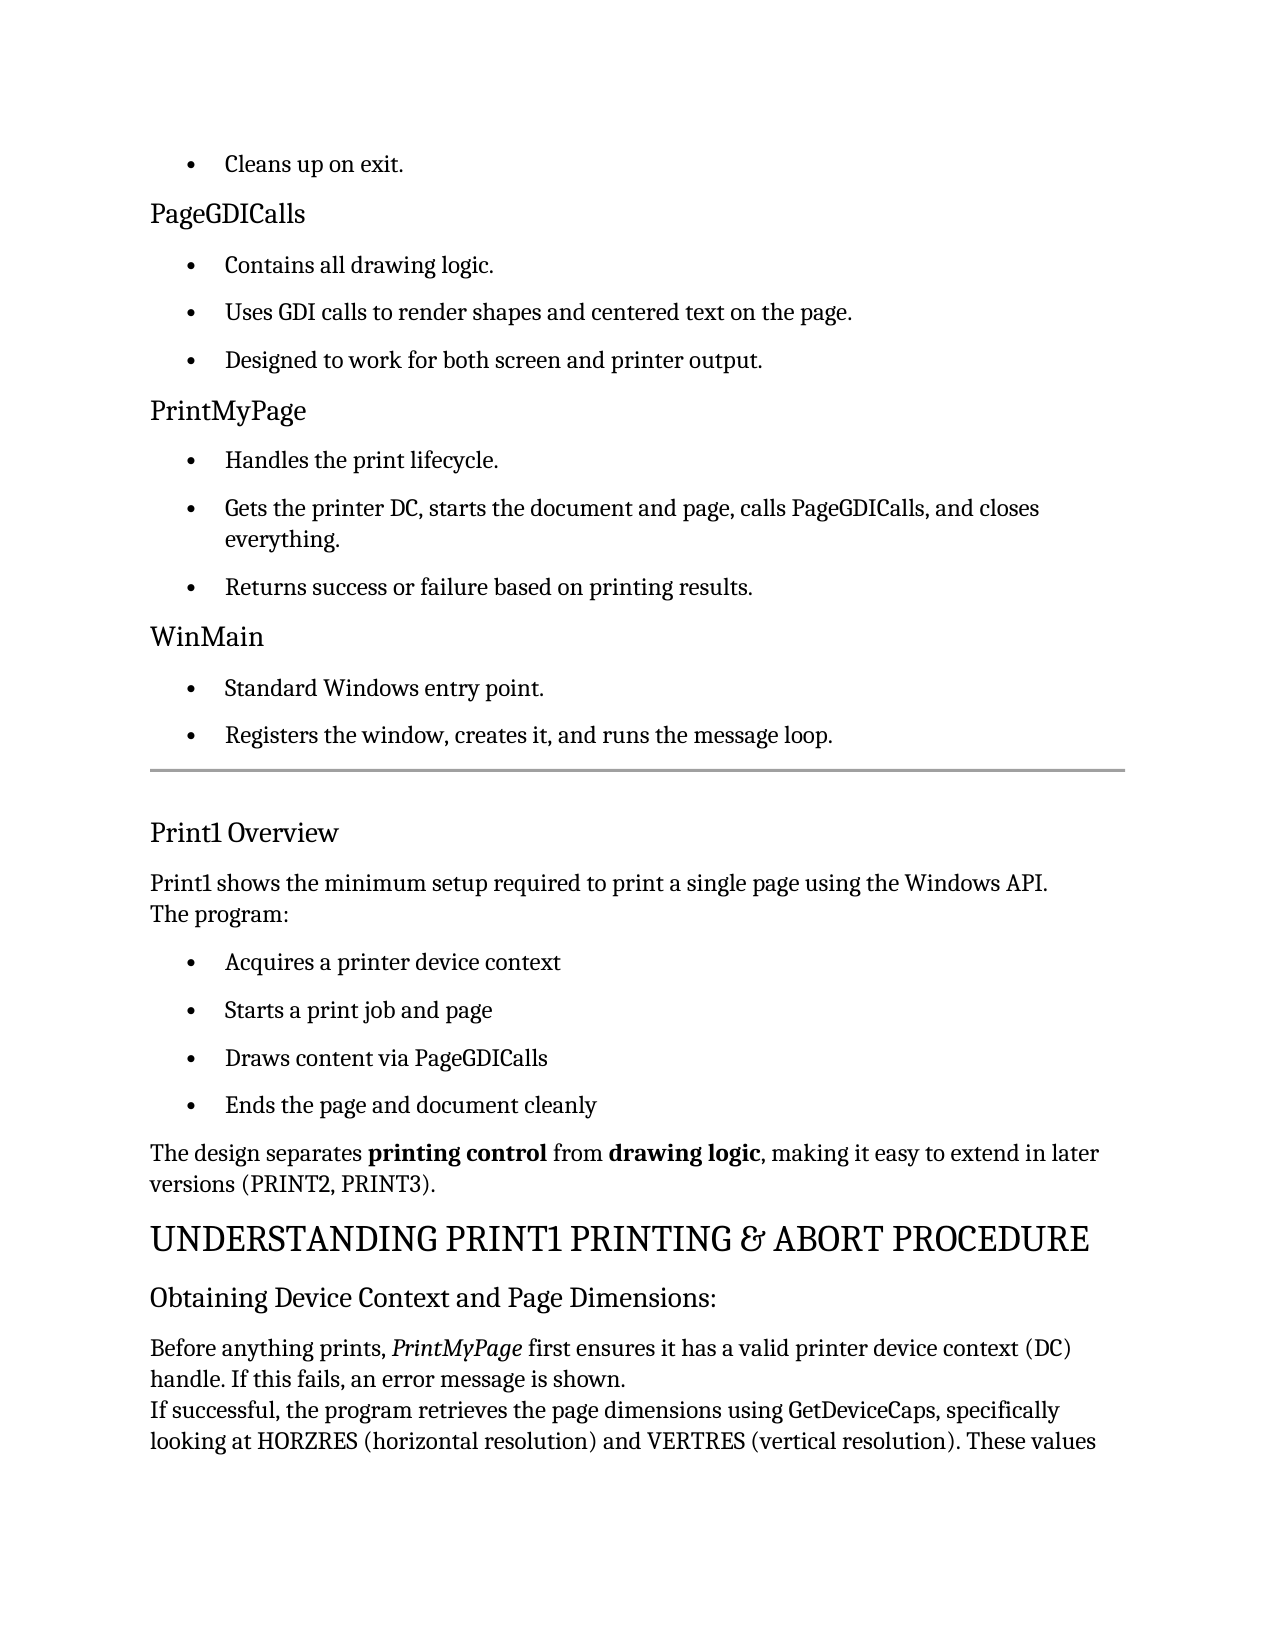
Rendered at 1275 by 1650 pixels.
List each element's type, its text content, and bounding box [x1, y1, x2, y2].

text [150, 1334, 1125, 1456]
list Cleans up on exit. [187, 150, 1125, 179]
list Handles the print lifecycle. [187, 446, 1125, 475]
text PrintMyPage [150, 394, 1125, 427]
text Print1 Overview [150, 817, 1125, 850]
list Registers the window, creates it, and runs the message loop. [187, 721, 1125, 750]
text Obtaining Device Context and Page Dimensions: [150, 1281, 1125, 1314]
list Draws content via PageGDICalls [187, 1043, 1125, 1072]
text WinMain [150, 621, 1125, 654]
list Designed to work for both screen and printer output. [187, 346, 1125, 375]
text The design separates printing control from drawing logic, making it easy to extend in later versions (PRINT2, PRINT3). [150, 1139, 1125, 1199]
text UNDERSTANDING PRINT1 PRINTING & ABORT PROCEDURE [150, 1218, 1125, 1261]
text PageGDICalls [150, 198, 1125, 231]
list Uses GDI calls to render shapes and centered text on the page. [187, 298, 1125, 327]
list Contains all drawing logic. [187, 251, 1125, 279]
list Gets the printer DC, starts the document and page, calls PageGDICalls, and closes everything. [187, 494, 1125, 554]
list Acquires a printer device context [187, 948, 1125, 977]
list Starts a print job and page [187, 996, 1125, 1024]
list Standard Windows entry point. [187, 673, 1125, 702]
list Ends the page and document cleanly [187, 1091, 1125, 1120]
list Returns success or failure based on printing results. [187, 573, 1125, 602]
text Print1 shows the minimum setup required to print a single page using the Windows API. The program: [150, 869, 1125, 929]
